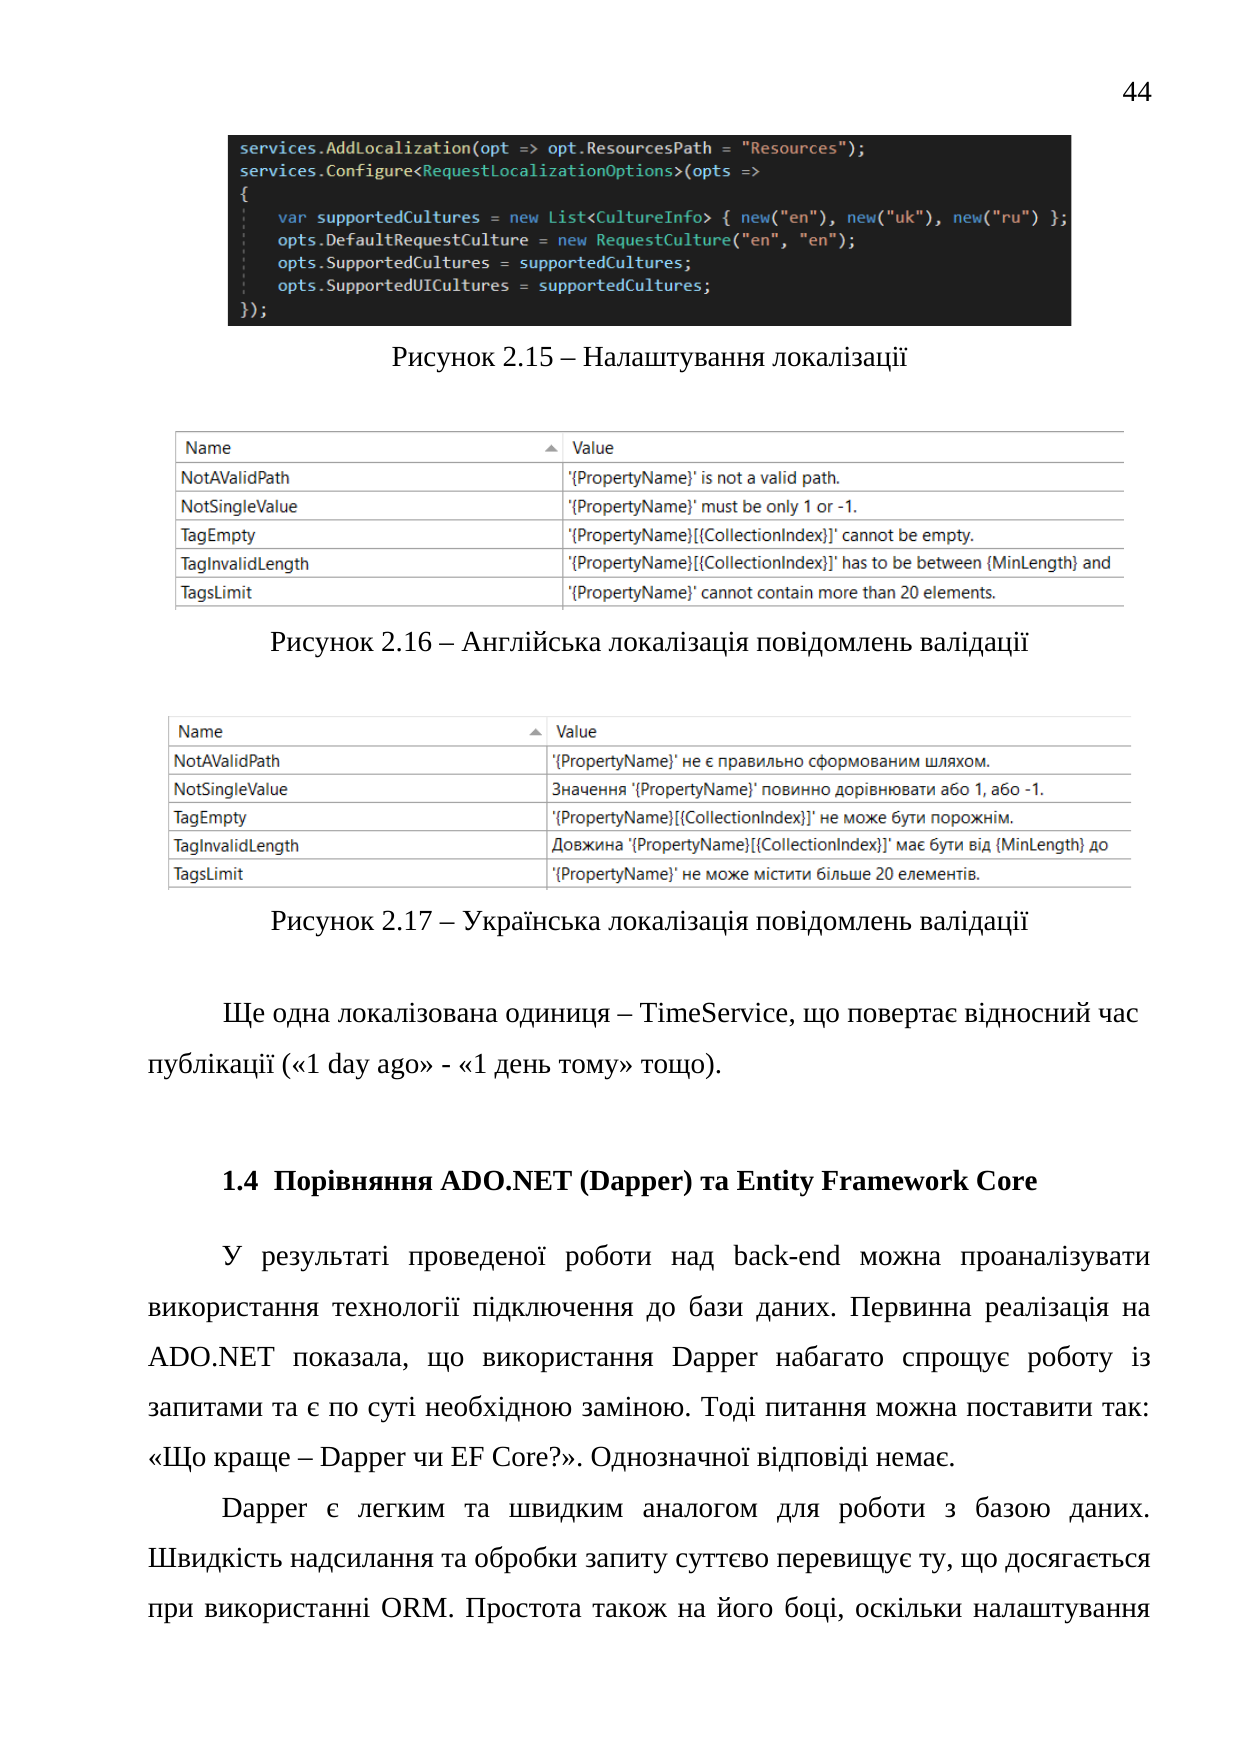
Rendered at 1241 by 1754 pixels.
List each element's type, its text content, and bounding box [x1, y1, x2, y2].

text У результаті проведеної роботи над back-end можна проаналізувати використання технології підключення до бази даних. Первинна реалізація на ADO.NET показала, що використання Dapper набагато спрощує роботу із запитами та є по суті необхідною заміною. Тоді питання можна поставити так: «Що краще – Dapper чи EF Core?». Однозначної відповіді немає. [148, 1238, 1152, 1473]
text Рисунок 2.15 – Налаштування локалізації [148, 339, 1152, 373]
subtitle Порівняння ADO.NET (Dapper) та Entity Framework Core [222, 1163, 1152, 1196]
picture [168, 716, 1132, 890]
text Ще одна локалізована одиниця – TimeService, що повертає відносний час публікації («1 day ago» - «1 день тому» тощо). [148, 995, 1152, 1079]
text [148, 1490, 1152, 1624]
picture [175, 431, 1124, 610]
text Рисунок 2.16 – Англійська локалізація повідомлень валідації [148, 624, 1152, 657]
picture [227, 135, 1072, 326]
text Рисунок 2.17 – Українська локалізація повідомлень валідації [148, 903, 1152, 937]
